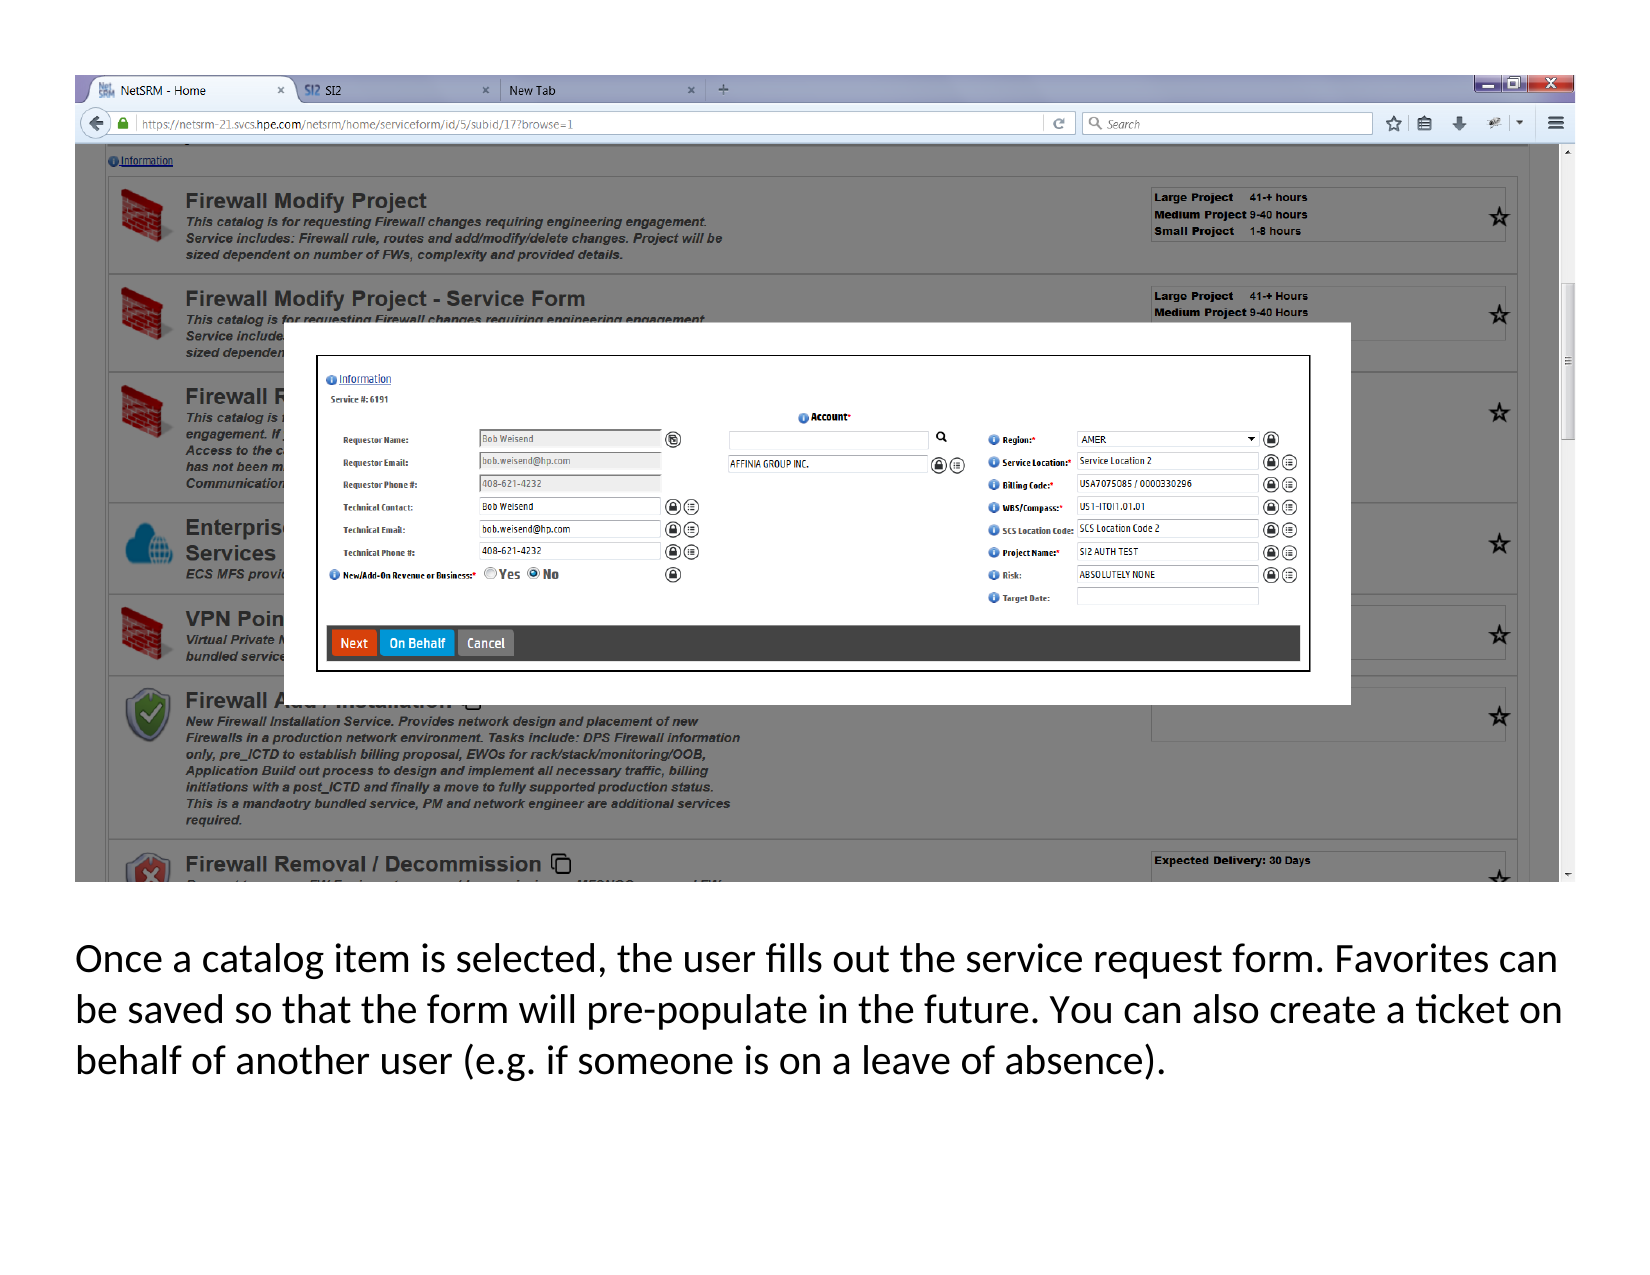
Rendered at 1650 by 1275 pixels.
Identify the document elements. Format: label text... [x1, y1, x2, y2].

picture [75, 75, 1575, 882]
text Once a catalog item is selected, the user fills out the service request form. Favorites can be saved so that the form will pre-populate in the future. You can also create a ticket on behalf of another user (e.g. if someone is on a leave of absence). [75, 932, 1575, 1084]
